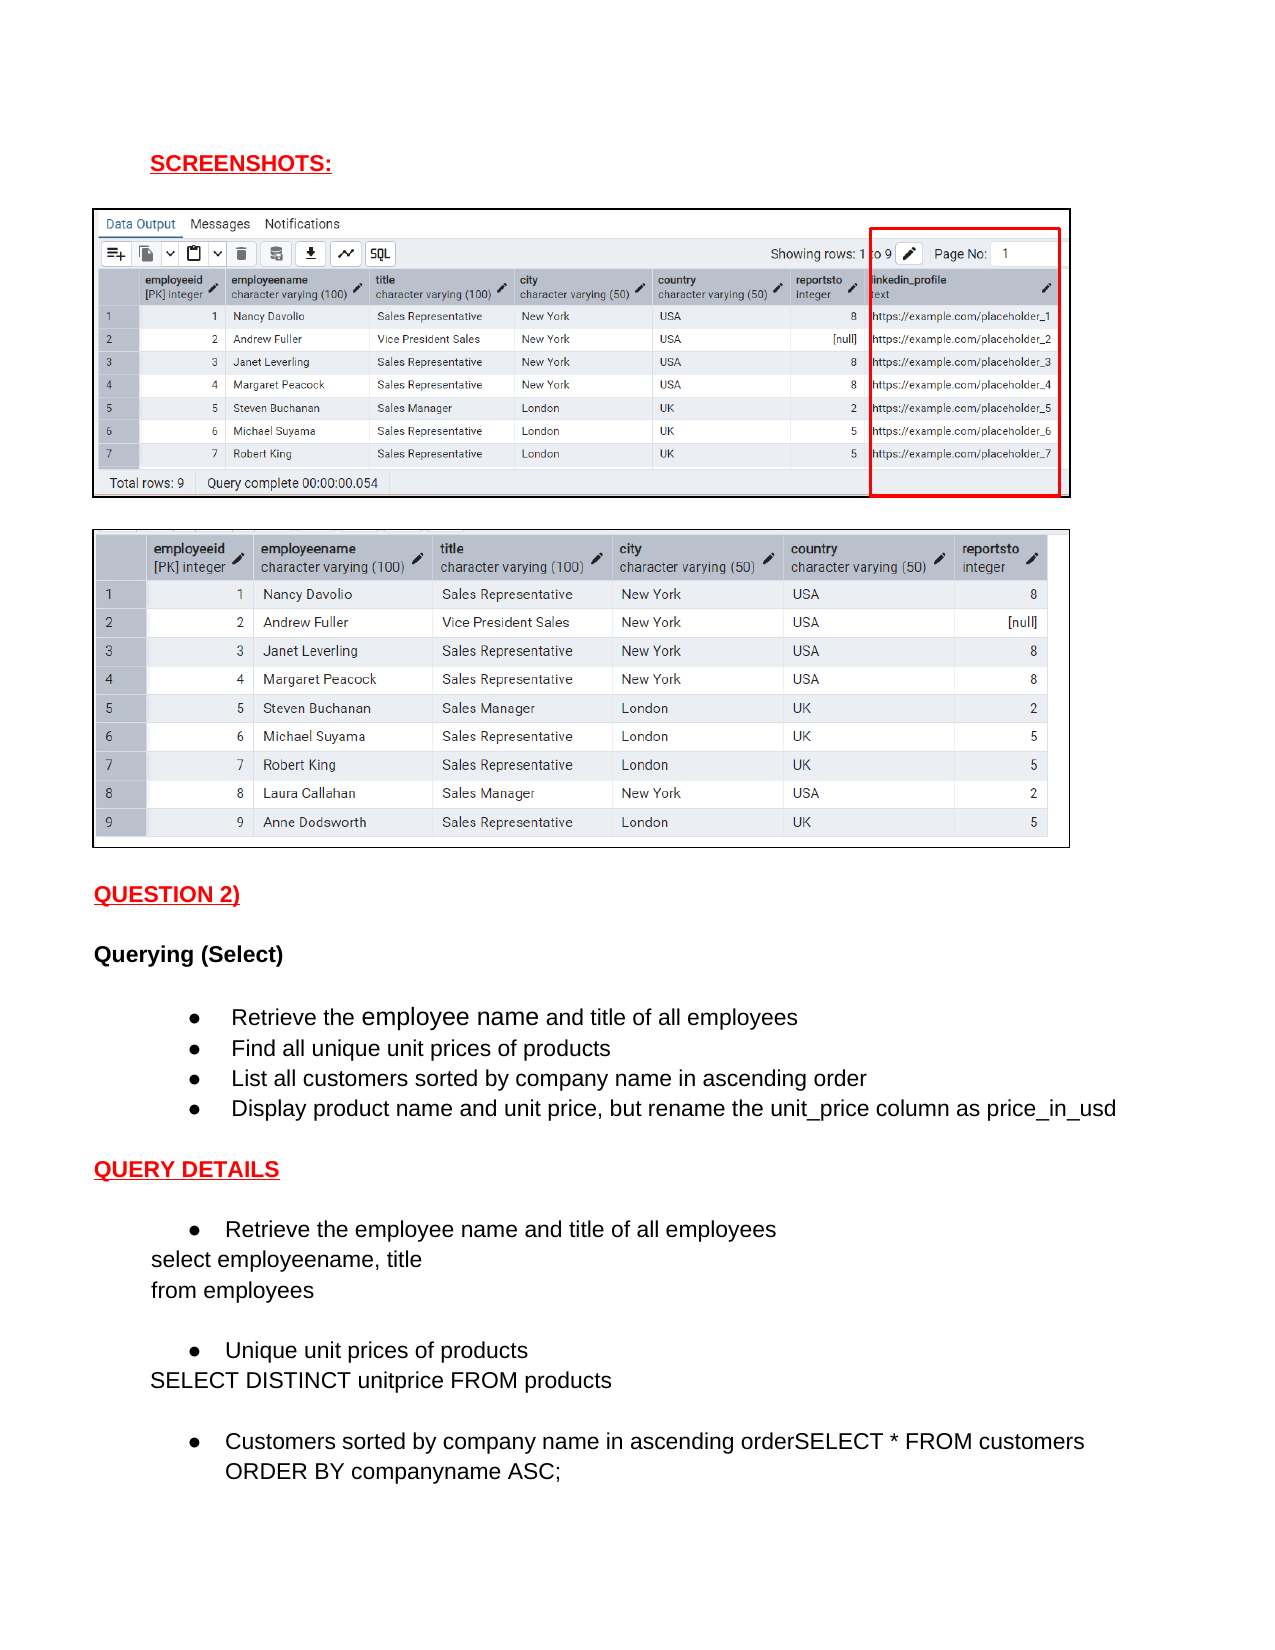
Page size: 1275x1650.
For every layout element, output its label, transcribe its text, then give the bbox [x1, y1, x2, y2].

list Retrieve the employee name and title of all employees [187, 1002, 1125, 1031]
list Unique unit prices of products [187, 1337, 1125, 1363]
text select employeename, title [94, 1246, 1125, 1273]
picture [872, 230, 1058, 494]
text Querying (Select) [94, 941, 1125, 968]
text SCREENSHOTS: [150, 150, 1125, 176]
picture [94, 530, 1069, 847]
text QUERY DETAILS [94, 1156, 1125, 1182]
picture [94, 210, 1069, 496]
list Customers sorted by company name in ascending orderSELECT * FROM customers ORDER BY companyname ASC; [187, 1428, 1125, 1484]
list Display product name and unit price, but rename the unit_price column as price_in_usd [187, 1095, 1125, 1122]
list Find all unique unit prices of products [187, 1035, 1125, 1061]
list Retrieve the employee name and title of all employees [187, 1216, 1125, 1242]
text from employees [94, 1277, 1125, 1303]
text SELECT DISTINCT unitprice FROM products [150, 1367, 1125, 1393]
list List all customers sorted by company name in ascending order [187, 1065, 1125, 1091]
text QUESTION 2) [94, 881, 1125, 907]
